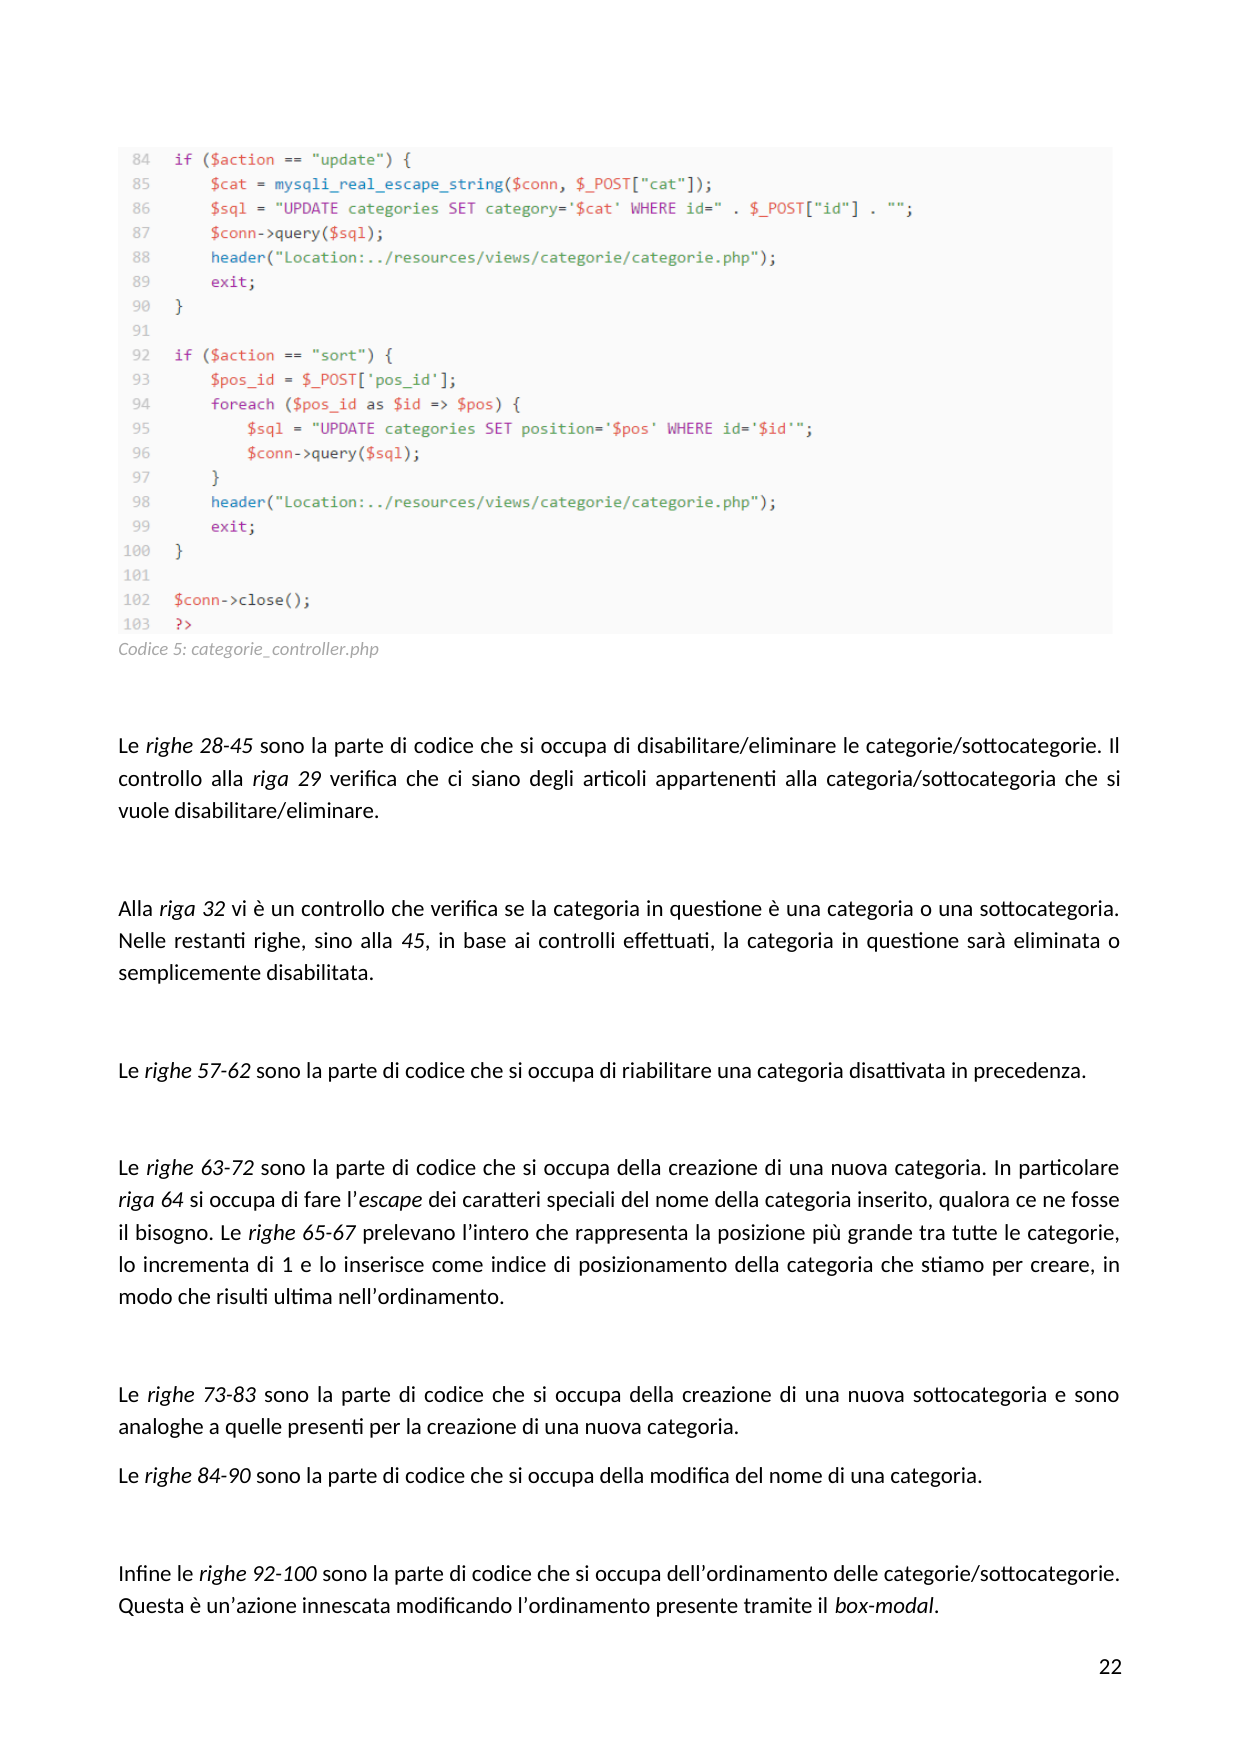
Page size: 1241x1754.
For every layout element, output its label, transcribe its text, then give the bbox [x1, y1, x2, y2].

text Alla riga 32 vi è un controllo che verifica se la categoria in questione è una categoria o una sottocategoria. Nelle restanti righe, sino alla 45, in base ai controlli effettuati, la categoria in questione sarà eliminata o semplicemente disabilitata. [118, 894, 1122, 986]
picture [118, 147, 1113, 634]
text Le righe 84-90 sono la parte di codice che si occupa della modifica del nome di una categoria. [118, 1461, 1122, 1489]
text Le righe 28-45 sono la parte di codice che si occupa di disabilitare/eliminare le categorie/sottocategorie. Il controllo alla riga 29 verifica che ci siano degli articoli appartenenti alla categoria/sottocategoria che si vuole disabilitare/eliminare. [118, 732, 1122, 824]
text Le righe 73-83 sono la parte di codice che si occupa della creazione di una nuova sottocategoria e sono analoghe a quelle presenti per la creazione di una nuova categoria. [118, 1380, 1122, 1440]
text Le righe 63-72 sono la parte di codice che si occupa della creazione di una nuova categoria. In particolare riga 64 si occupa di fare l’escape dei caratteri speciali del nome della categoria inserito, qualora ce ne fosse il bisogno. Le righe 65-67 prelevano l’intero che rappresenta la posizione più grande tra tutte le categorie, lo incrementa di 1 e lo inserisce come indice di posizionamento della categoria che stiamo per creare, in modo che risulti ultima nell’ordinamento. [118, 1153, 1122, 1310]
text Infine le righe 92-100 sono la parte di codice che si occupa dell’ordinamento delle categorie/sottocategorie. Questa è un’azione innescata modificando l’ordinamento presente tramite il box-modal. [118, 1559, 1122, 1619]
text Le righe 57-62 sono la parte di codice che si occupa di riabilitare una categoria disattivata in precedenza. [118, 1056, 1122, 1084]
